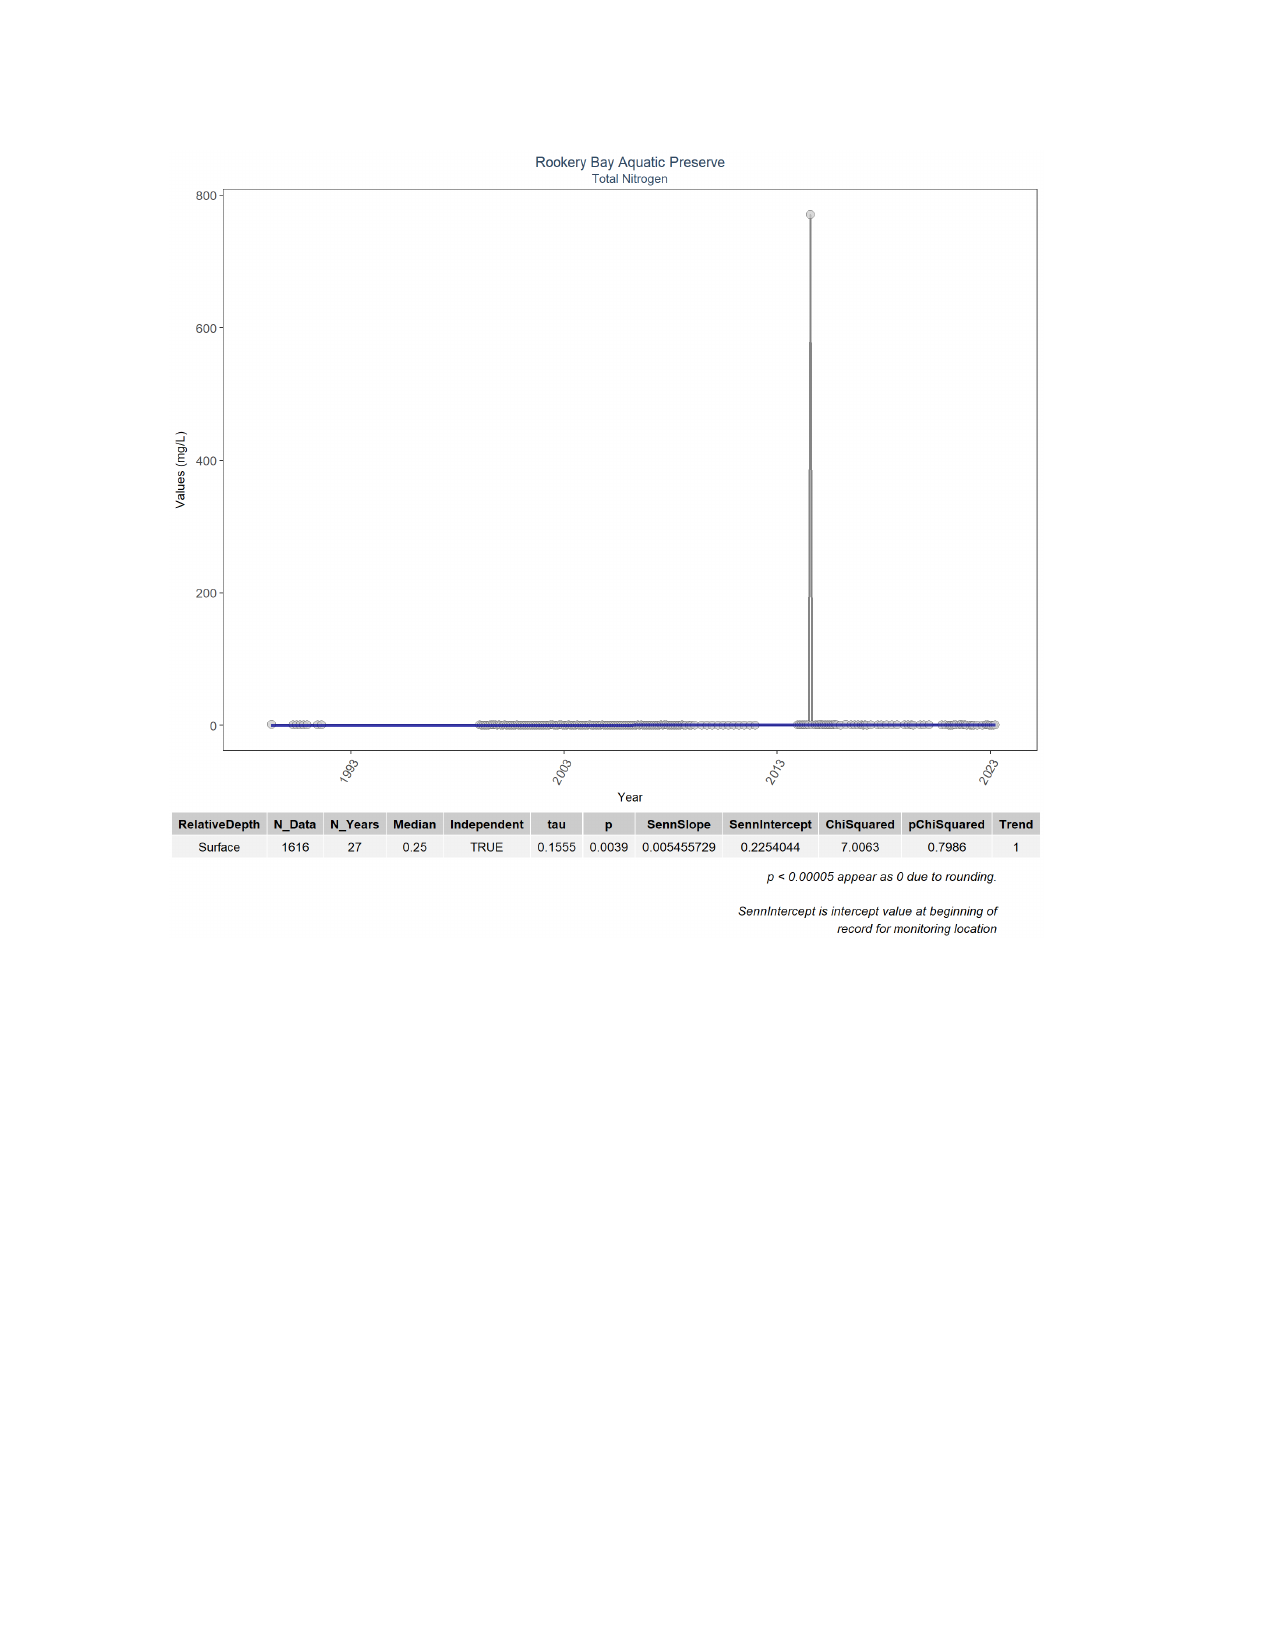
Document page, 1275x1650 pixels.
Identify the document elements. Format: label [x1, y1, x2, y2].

picture [168, 150, 1044, 938]
